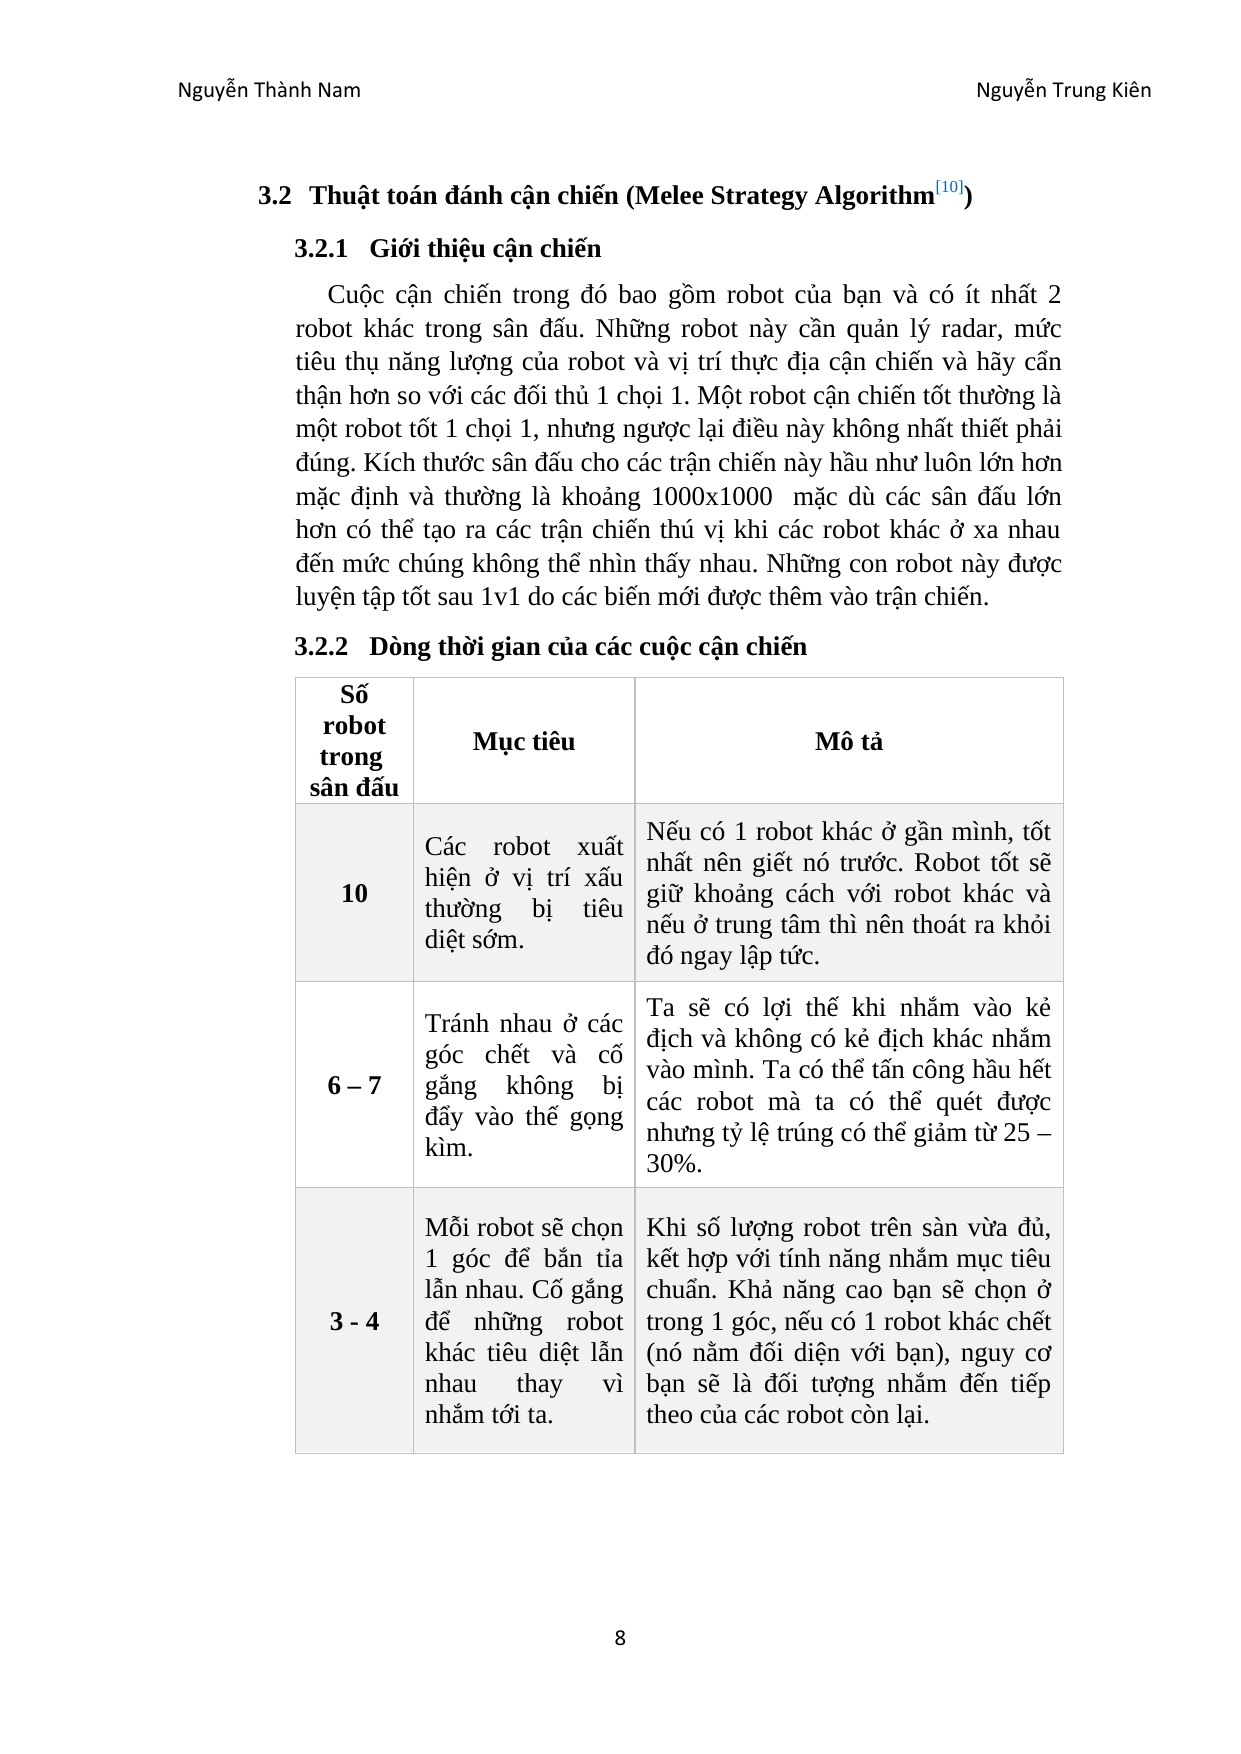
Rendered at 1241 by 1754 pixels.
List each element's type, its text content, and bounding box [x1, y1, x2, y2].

table_cell Mỗi robot sẽ chọn 1 góc để bắn tỉa lẫn nhau. Cố gắng để những robot khác tiêu diệt lẫn nhau thay vì nhắm tới ta. [414, 1188, 634, 1452]
subtitle Giới thiệu cận chiến [294, 232, 1063, 263]
table_cell Nếu có 1 robot khác ở gần mình, tốt nhất nên giết nó trước. Robot tốt sẽ giữ khoảng cách với robot khác và nếu ở trung tâm thì nên thoát ra khỏi đó ngay lập tức. [636, 804, 1063, 981]
table_cell Ta sẽ có lợi thế khi nhắm vào kẻ địch và không có kẻ địch khác nhắm vào mình. Ta có thể tấn công hầu hết các robot mà ta có thể quét được nhưng tỷ lệ trúng có thể giảm từ 25 – 30%. [636, 982, 1063, 1187]
table_cell 6 – 7 [296, 982, 413, 1187]
table_header Mục tiêu [414, 678, 634, 803]
subtitle Thuật toán đánh cận chiến (Melee Strategy Algorithm[10]) [258, 177, 1063, 211]
subtitle Dòng thời gian của các cuộc cận chiến [294, 630, 1063, 662]
table_cell Tránh nhau ở các góc chết và cố gắng không bị đẩy vào thế gọng kìm. [414, 982, 634, 1187]
table_header Số robot trong sân đấu [296, 678, 413, 803]
table_cell 3 - 4 [296, 1188, 413, 1452]
table_cell Các robot xuất hiện ở vị trí xấu thường bị tiêu diệt sớm. [414, 804, 634, 981]
table_cell 10 [296, 804, 413, 981]
table_header Mô tả [636, 678, 1063, 803]
table_cell Khi số lượng robot trên sàn vừa đủ, kết hợp với tính năng nhắm mục tiêu chuẩn. Khả năng cao bạn sẽ chọn ở trong 1 góc, nếu có 1 robot khác chết (nó nằm đối diện với bạn), nguy cơ bạn sẽ là đối tượng nhắm đến tiếp theo của các robot còn lại. [636, 1188, 1063, 1452]
